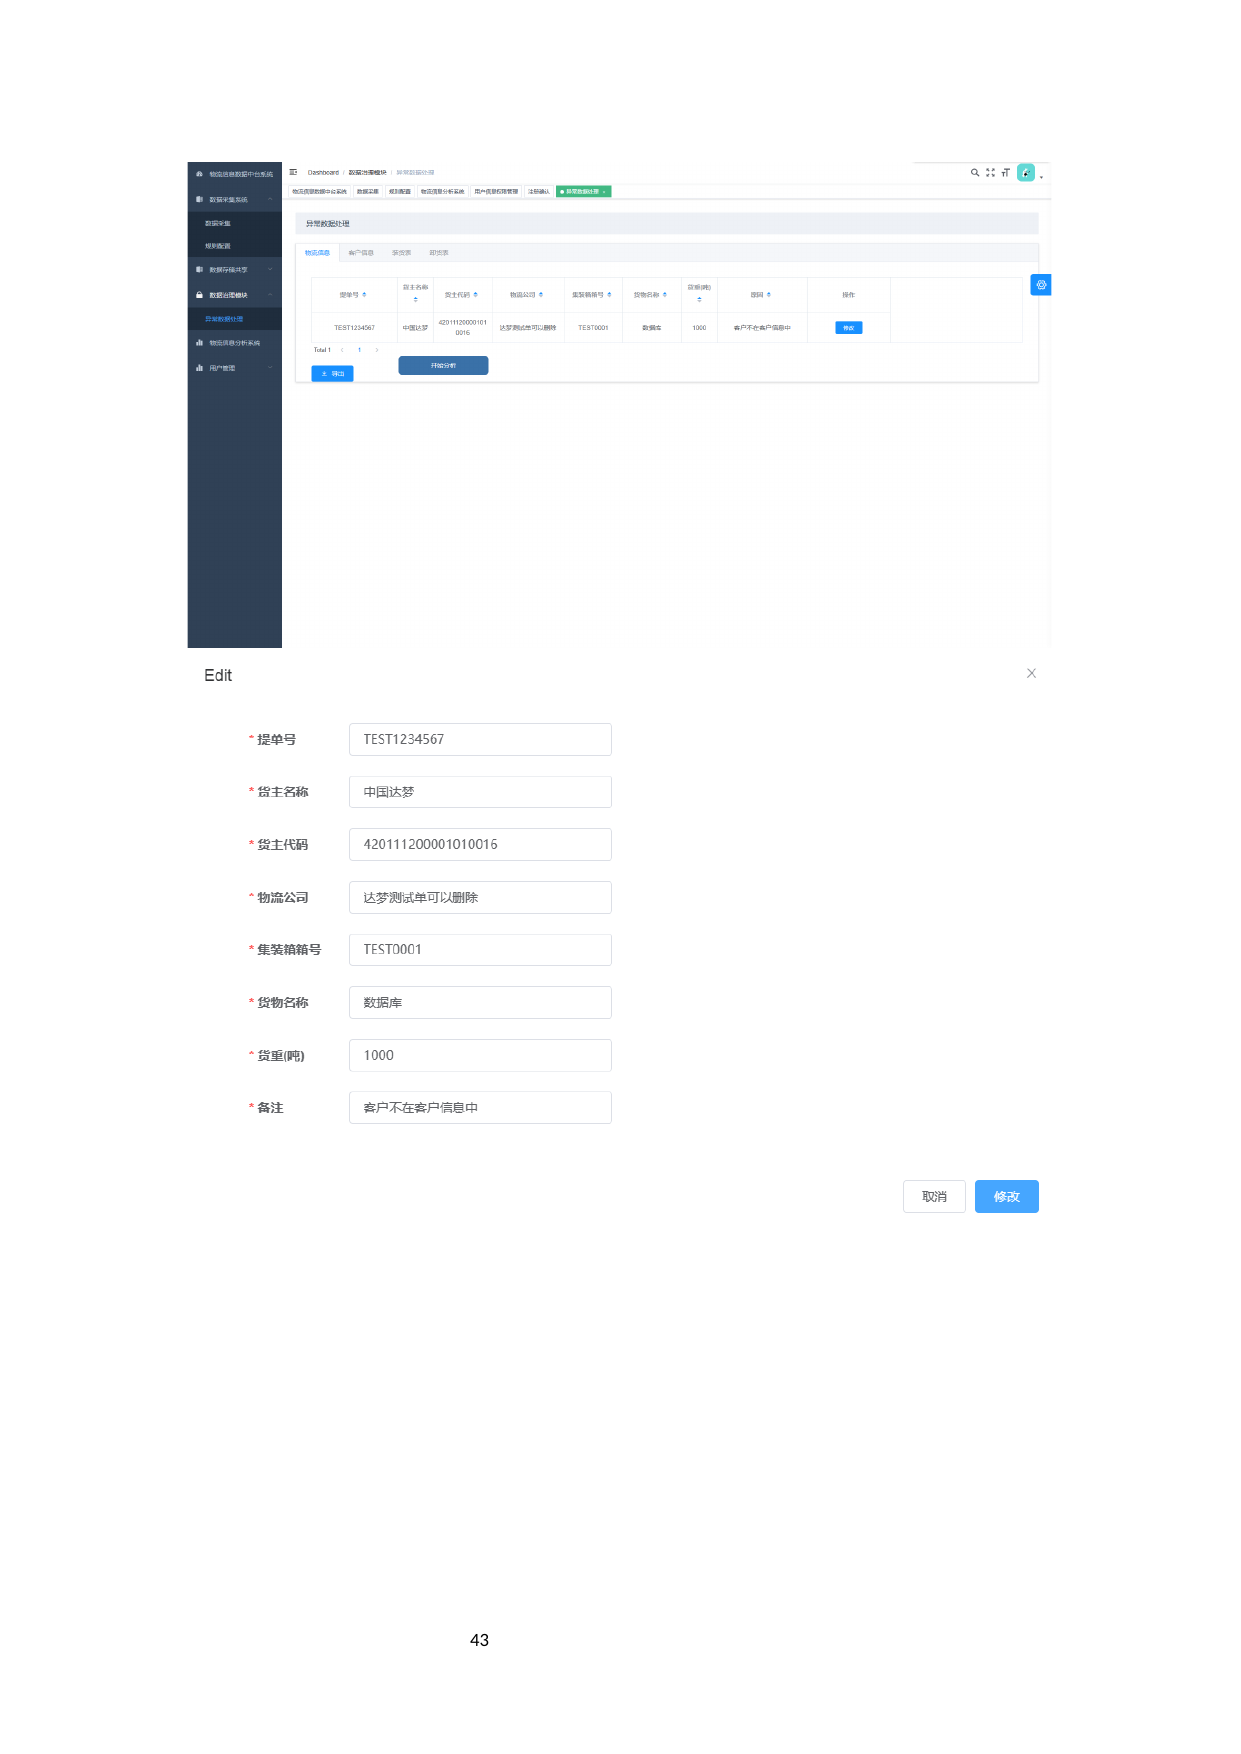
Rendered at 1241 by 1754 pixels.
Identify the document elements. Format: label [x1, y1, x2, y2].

picture [187, 649, 1053, 1229]
picture [187, 162, 1052, 648]
